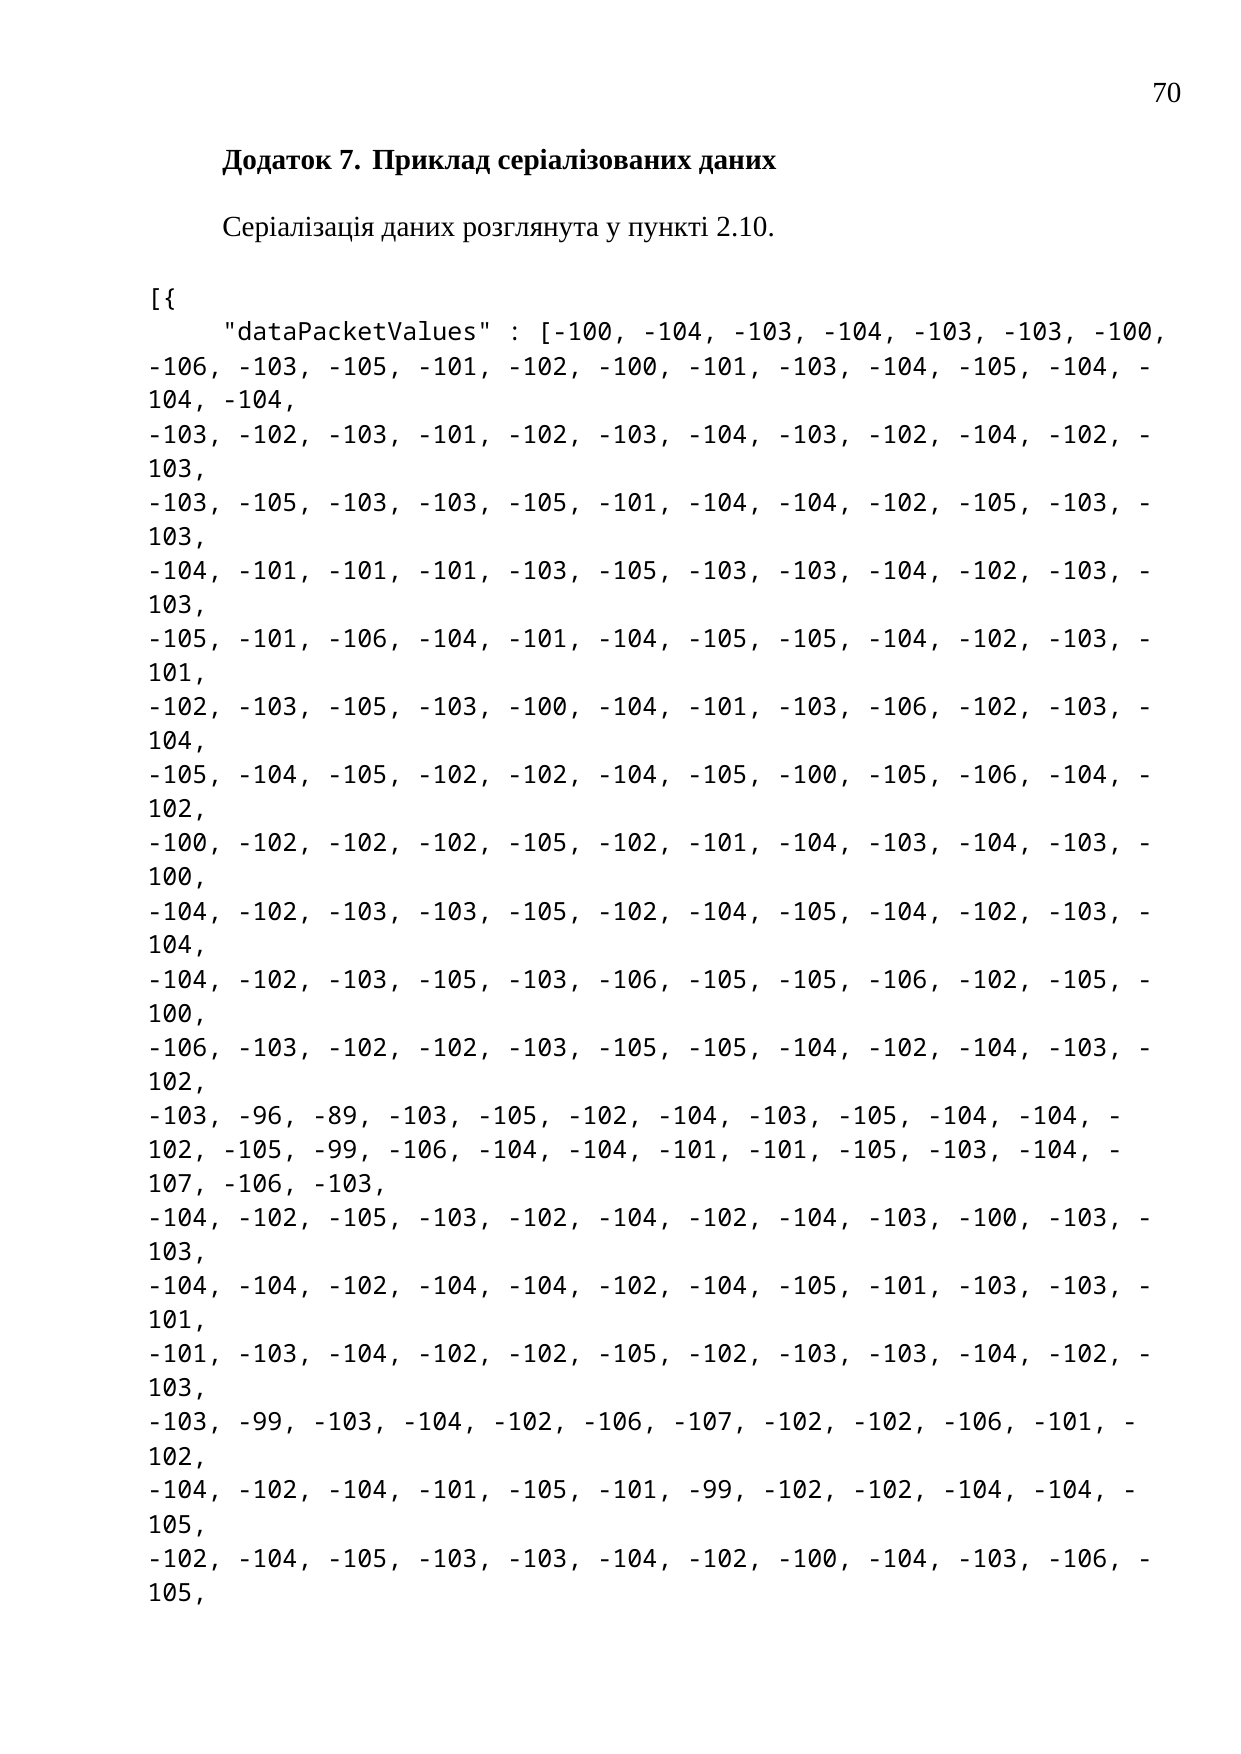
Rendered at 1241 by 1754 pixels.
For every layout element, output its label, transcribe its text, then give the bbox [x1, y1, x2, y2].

text -104, -101, -101, -101, -103, -105, -103, -103, -104, -102, -103, -103, [147, 552, 1181, 621]
text -101, -103, -104, -102, -102, -105, -102, -103, -103, -104, -102, -103, [147, 1336, 1181, 1404]
text -104, -102, -103, -103, -105, -102, -104, -105, -104, -102, -103, -104, [147, 893, 1181, 961]
text -102, -103, -105, -103, -100, -104, -101, -103, -106, -102, -103, -104, [147, 689, 1181, 757]
text -103, -105, -103, -103, -105, -101, -104, -104, -102, -105, -103, -103, [147, 484, 1181, 552]
text -100, -102, -102, -102, -105, -102, -101, -104, -103, -104, -103, -100, [147, 825, 1181, 893]
text -105, -104, -105, -102, -102, -104, -105, -100, -105, -106, -104, -102, [147, 757, 1181, 825]
text -104, -102, -104, -101, -105, -101, -99, -102, -102, -104, -104, -105, [147, 1472, 1181, 1540]
text -104, -102, -103, -105, -103, -106, -105, -105, -106, -102, -105, -100, [147, 961, 1181, 1029]
text Приклад серіалізованих даних [222, 142, 1181, 176]
text -104, -104, -102, -104, -104, -102, -104, -105, -101, -103, -103, -101, [147, 1268, 1181, 1336]
text "dataPacketValues" : [-100, -104, -103, -104, -103, -103, -100, -106, -103, -105, -101, -102, -100, -101, -103, -104, -105, -104, -104, -104, [147, 314, 1181, 416]
text -103, -96, -89, -103, -105, -102, -104, -103, -105, -104, -104, -102, -105, -99, -106, -104, -104, -101, -101, -105, -103, -104, -107, -106, -103, [147, 1097, 1181, 1200]
text -103, -99, -103, -104, -102, -106, -107, -102, -102, -106, -101, -102, [147, 1404, 1181, 1472]
text -106, -103, -102, -102, -103, -105, -105, -104, -102, -104, -103, -102, [147, 1029, 1181, 1097]
text -102, -104, -105, -103, -103, -104, -102, -100, -104, -103, -106, -105, [147, 1540, 1181, 1608]
text Серіалізація даних розглянута у пункті 2.10. [147, 209, 1181, 242]
text -104, -102, -105, -103, -102, -104, -102, -104, -103, -100, -103, -103, [147, 1200, 1181, 1268]
text -103, -102, -103, -101, -102, -103, -104, -103, -102, -104, -102, -103, [147, 416, 1181, 484]
text -105, -101, -106, -104, -101, -104, -105, -105, -104, -102, -103, -101, [147, 621, 1181, 689]
text [{ [147, 280, 1181, 314]
